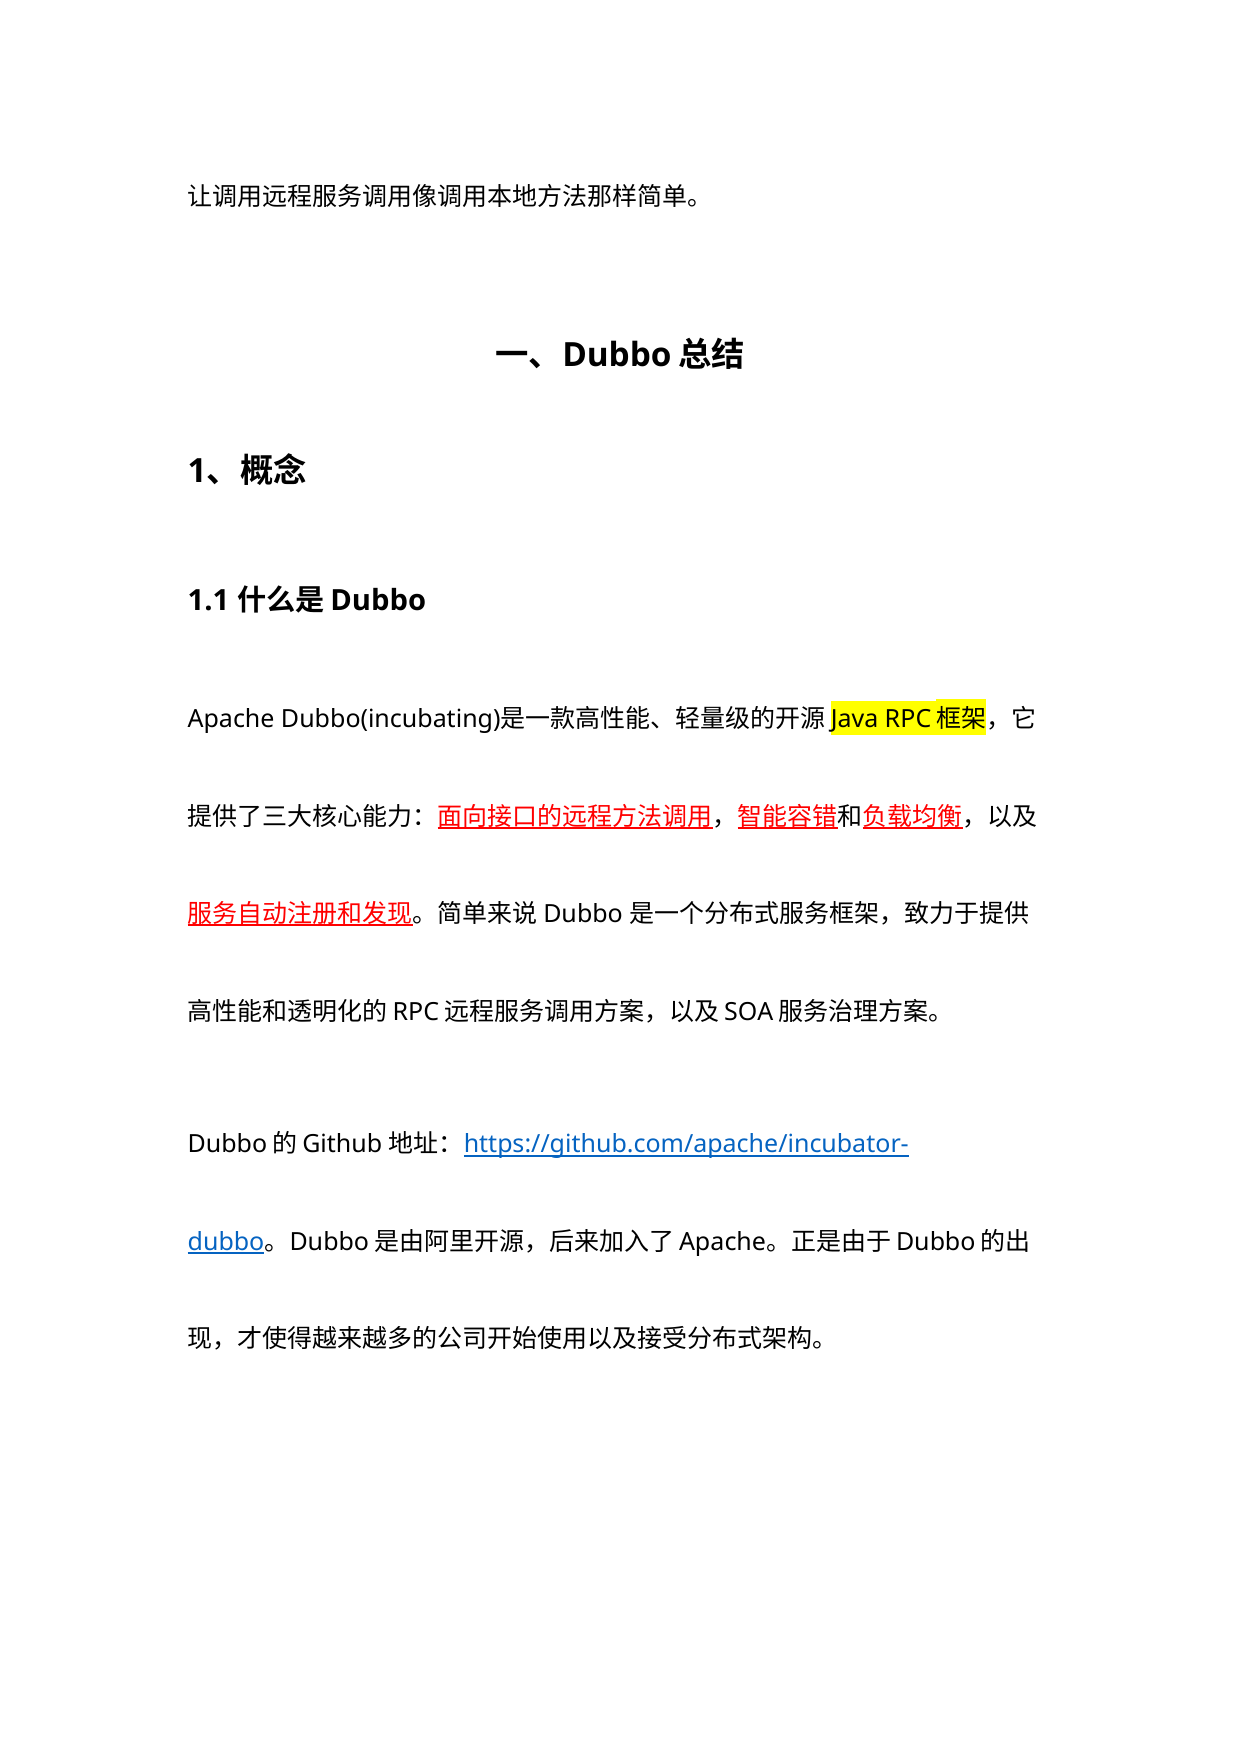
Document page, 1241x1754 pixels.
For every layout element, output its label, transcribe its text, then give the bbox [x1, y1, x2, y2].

title 一、Dubbo总结 [187, 319, 1053, 384]
subtitle 1、概念 [187, 436, 1053, 501]
subtitle 1.1 什么是Dubbo [187, 565, 1053, 630]
text Dubbo的Github 地址：https://github.com/apache/incubator-dubbo。Dubbo是由阿里开源，后来加入了Apache。正是由于Dubbo的出现，才使得越来越多的公司开始使用以及接受分布式架构。 [187, 1109, 1053, 1369]
text Apache Dubbo(incubating)是一款高性能、轻量级的开源Java RPC框架，它提供了三大核心能力：面向接口的远程方法调用，智能容错和负载均衡，以及服务自动注册和发现。简单来说 Dubbo 是一个分布式服务框架，致力于提供高性能和透明化的RPC远程服务调用方案，以及SOA服务治理方案。 [187, 684, 1053, 1042]
text 让调用远程服务调用像调用本地方法那样简单。 [187, 162, 1053, 227]
